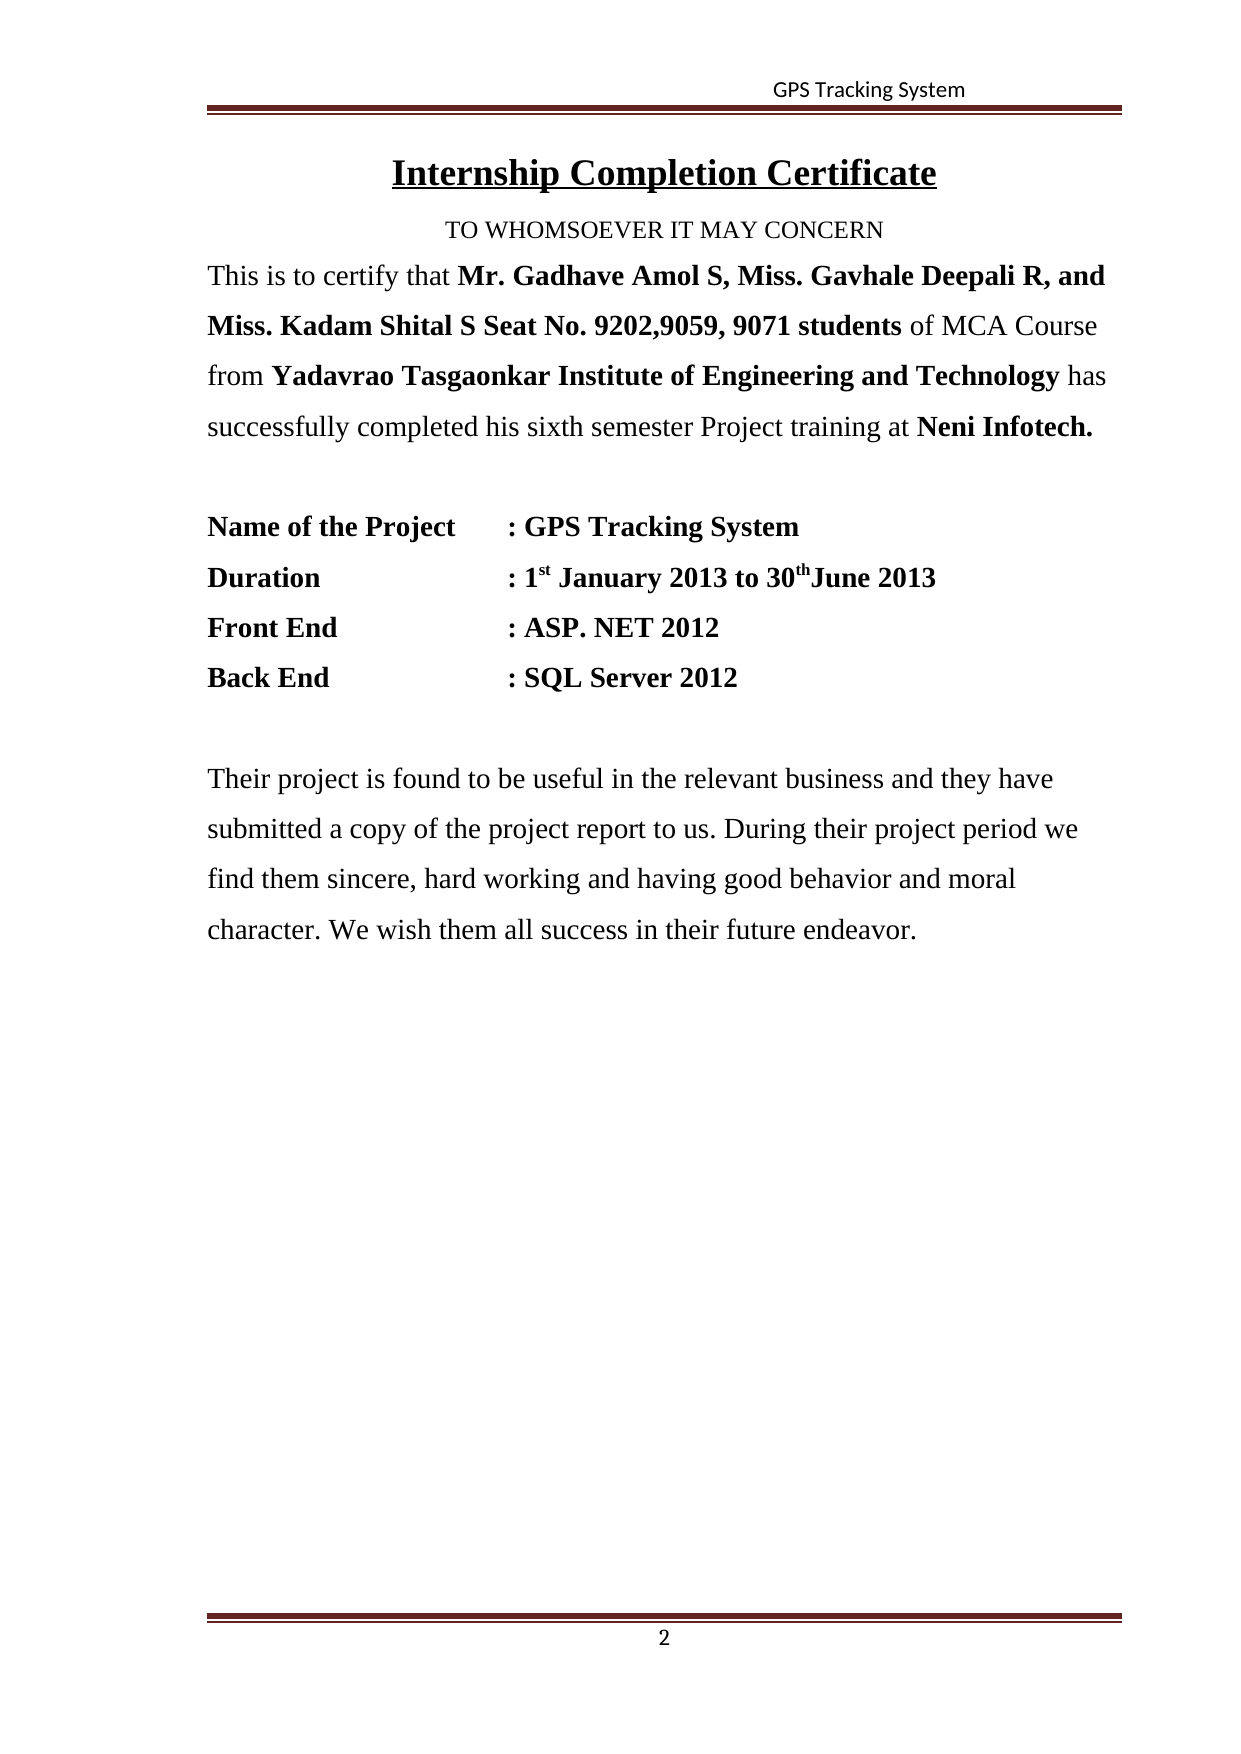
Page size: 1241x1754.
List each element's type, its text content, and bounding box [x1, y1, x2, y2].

text Name of the Project : GPS Tracking System [207, 509, 1122, 543]
text Duration : 1st January 2013 to 30thJune 2013 [207, 560, 1122, 593]
text Front End : ASP. NET 2012 [207, 610, 1122, 643]
text Internship Completion Certificate [207, 150, 1122, 193]
text This is to certify that Mr. Gadhave Amol S, Miss. Gavhale Deepali R, and Miss. Kadam Shital S Seat No. 9202,9059, 9071 students of MCA Course from Yadavrao Tasgaonkar Institute of Engineering and Technology has successfully completed his sixth semester Project training at Neni Infotech. [207, 258, 1122, 442]
text Back End : SQL Server 2012 [207, 660, 1122, 694]
text TO WHOMSOEVER IT MAY CONCERN [207, 215, 1122, 243]
text Their project is found to be useful in the relevant business and they have submitted a copy of the project report to us. During their project period we find them sincere, hard working and having good behavior and moral character. We wish them all success in their future endeavor. [207, 761, 1122, 945]
